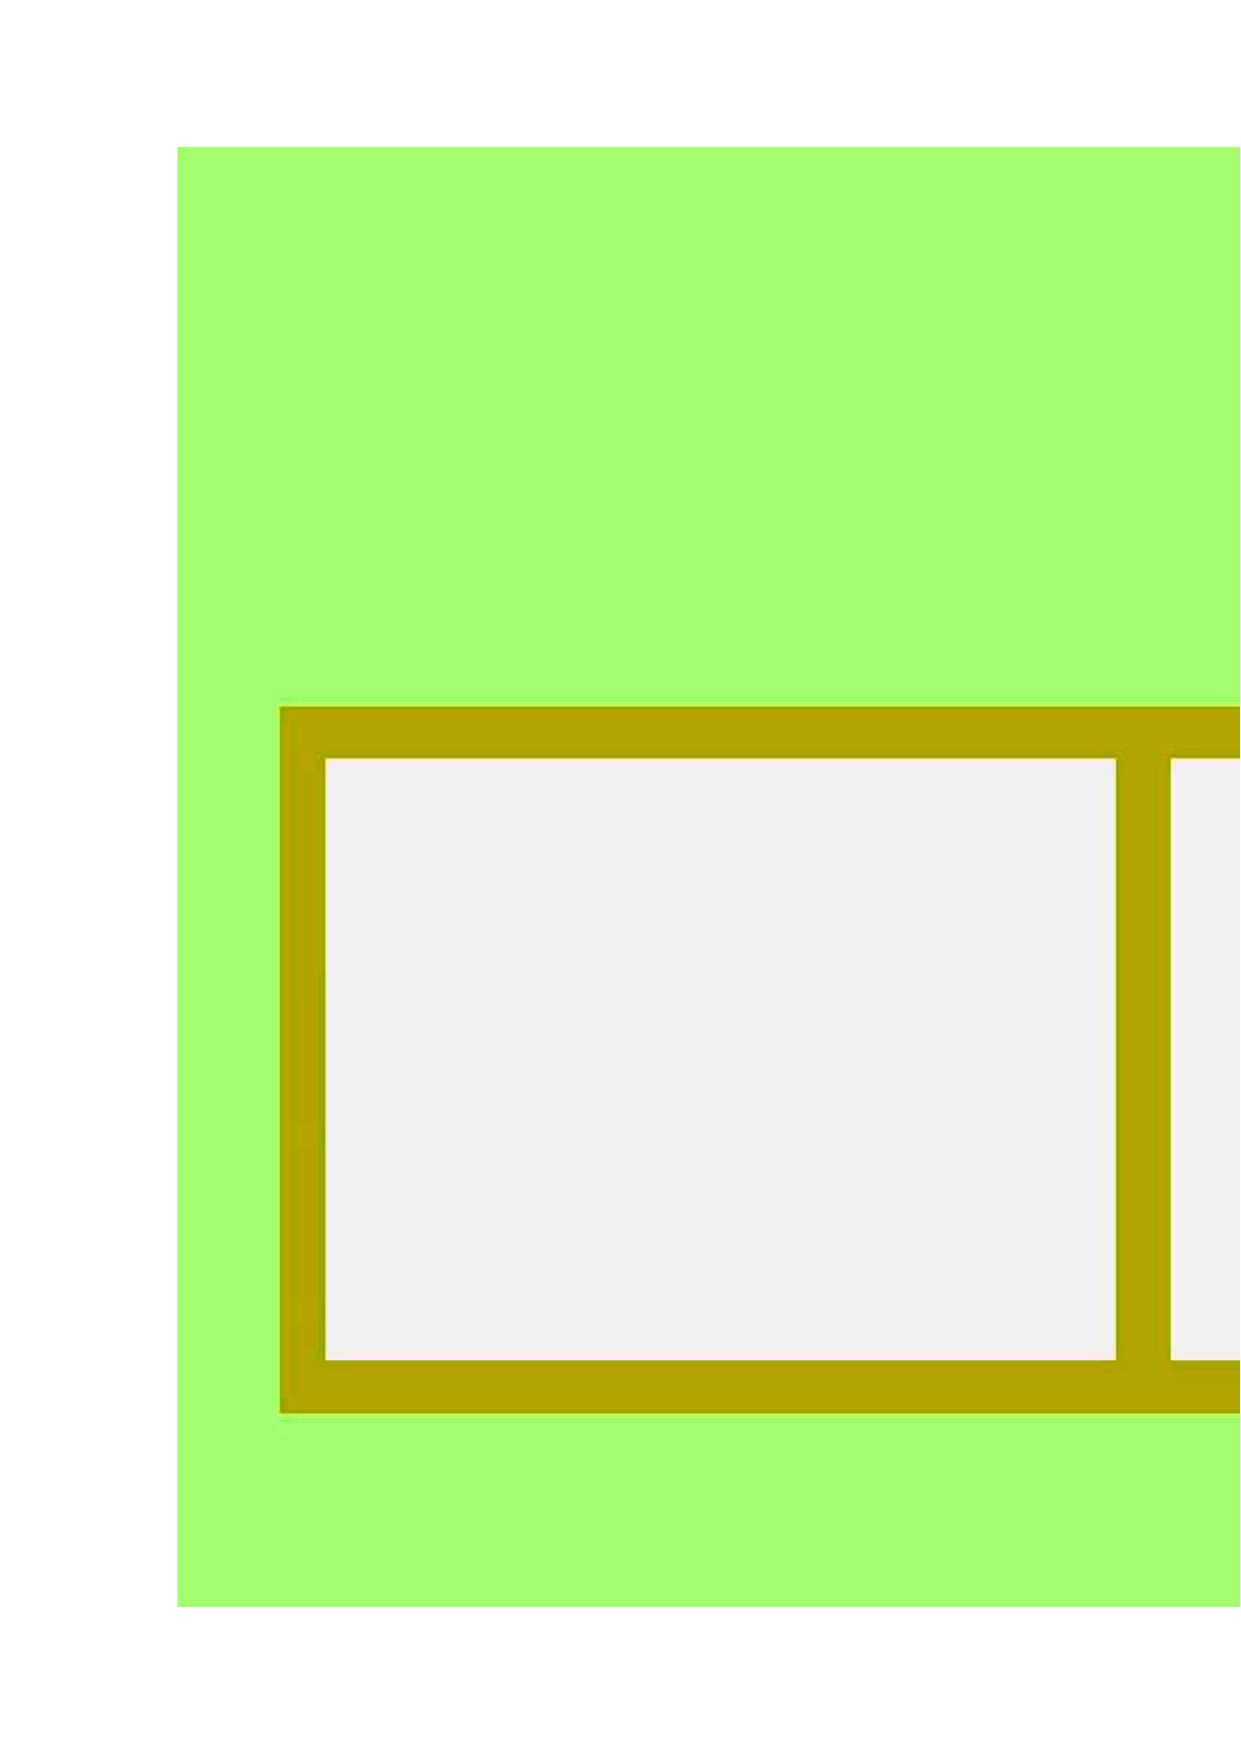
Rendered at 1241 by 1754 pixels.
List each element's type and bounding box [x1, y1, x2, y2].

picture [177, 147, 1241, 1607]
